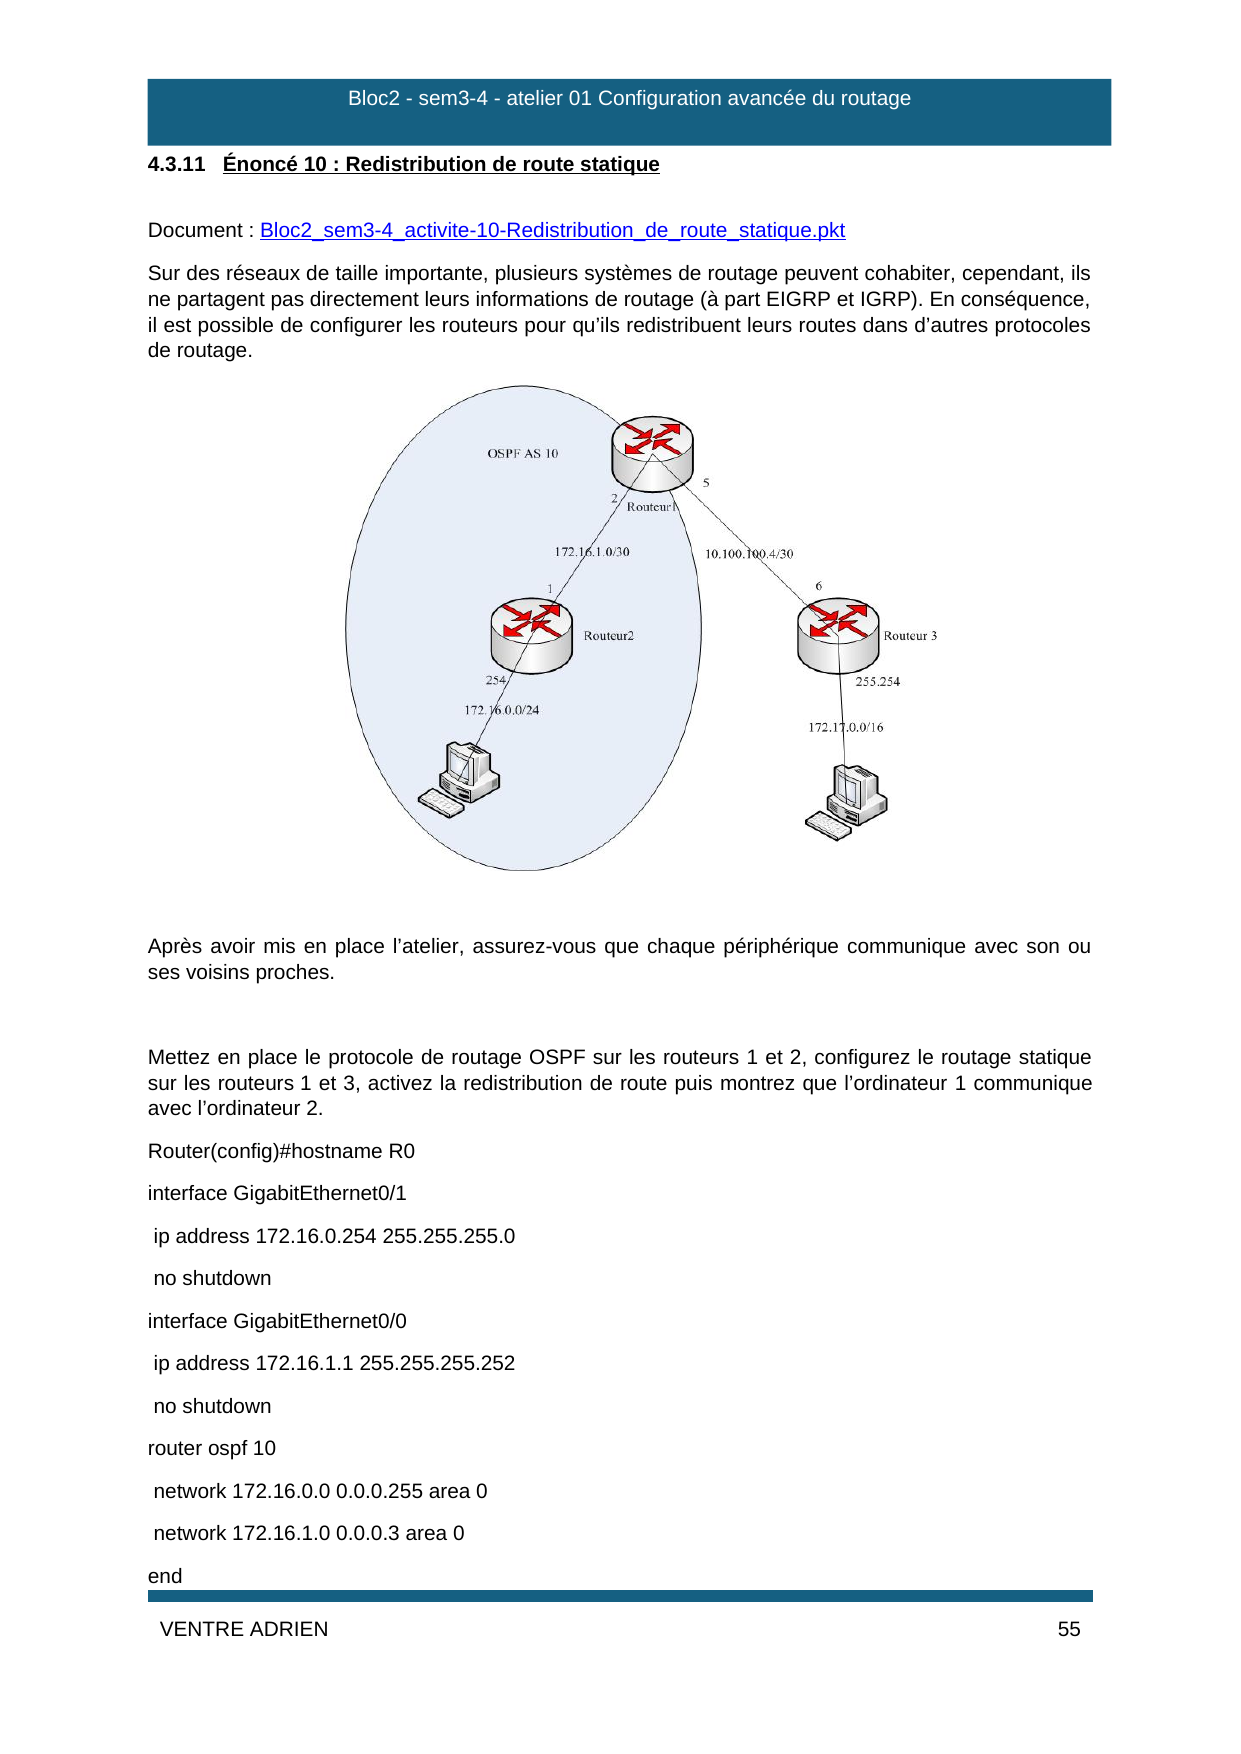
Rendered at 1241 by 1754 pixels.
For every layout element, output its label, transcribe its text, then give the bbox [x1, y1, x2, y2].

subtitle Énoncé 10 : Redistribution de route statique [148, 152, 1093, 176]
picture [345, 385, 938, 871]
text end [148, 1564, 1093, 1588]
text no shutdown [148, 1394, 1093, 1418]
text interface GigabitEthernet0/0 [148, 1309, 1093, 1333]
text Router(config)#hostname R0 [148, 1139, 1093, 1163]
text Sur des réseaux de taille importante, plusieurs systèmes de routage peuvent cohabiter, cependant, ils ne partagent pas directement leurs informations de routage (à part EIGRP et IGRP). En conséquence, il est possible de configurer les routeurs pour qu’ils redistribuent leurs routes dans d’autres protocoles de routage. [148, 261, 1093, 362]
text network 172.16.0.0 0.0.0.255 area 0 [148, 1479, 1093, 1503]
text interface GigabitEthernet0/1 [148, 1181, 1093, 1205]
text ip address 172.16.1.1 255.255.255.252 [148, 1351, 1093, 1375]
text router ospf 10 [148, 1436, 1093, 1460]
text Mettez en place le protocole de routage OSPF sur les routeurs 1 et 2, configurez le routage statique sur les routeurs 1 et 3, activez la redistribution de route puis montrez que l’ordinateur 1 communique avec l’ordinateur 2. [148, 1044, 1093, 1120]
text Document : Bloc2_sem3-4_activite-10-Redistribution_de_route_statique.pkt [148, 218, 1093, 242]
text Après avoir mis en place l’atelier, assurez-vous que chaque périphérique communique avec son ou ses voisins proches. [148, 934, 1093, 983]
text no shutdown [148, 1266, 1093, 1290]
text network 172.16.1.0 0.0.0.3 area 0 [148, 1521, 1093, 1545]
text ip address 172.16.0.254 255.255.255.0 [148, 1224, 1093, 1248]
